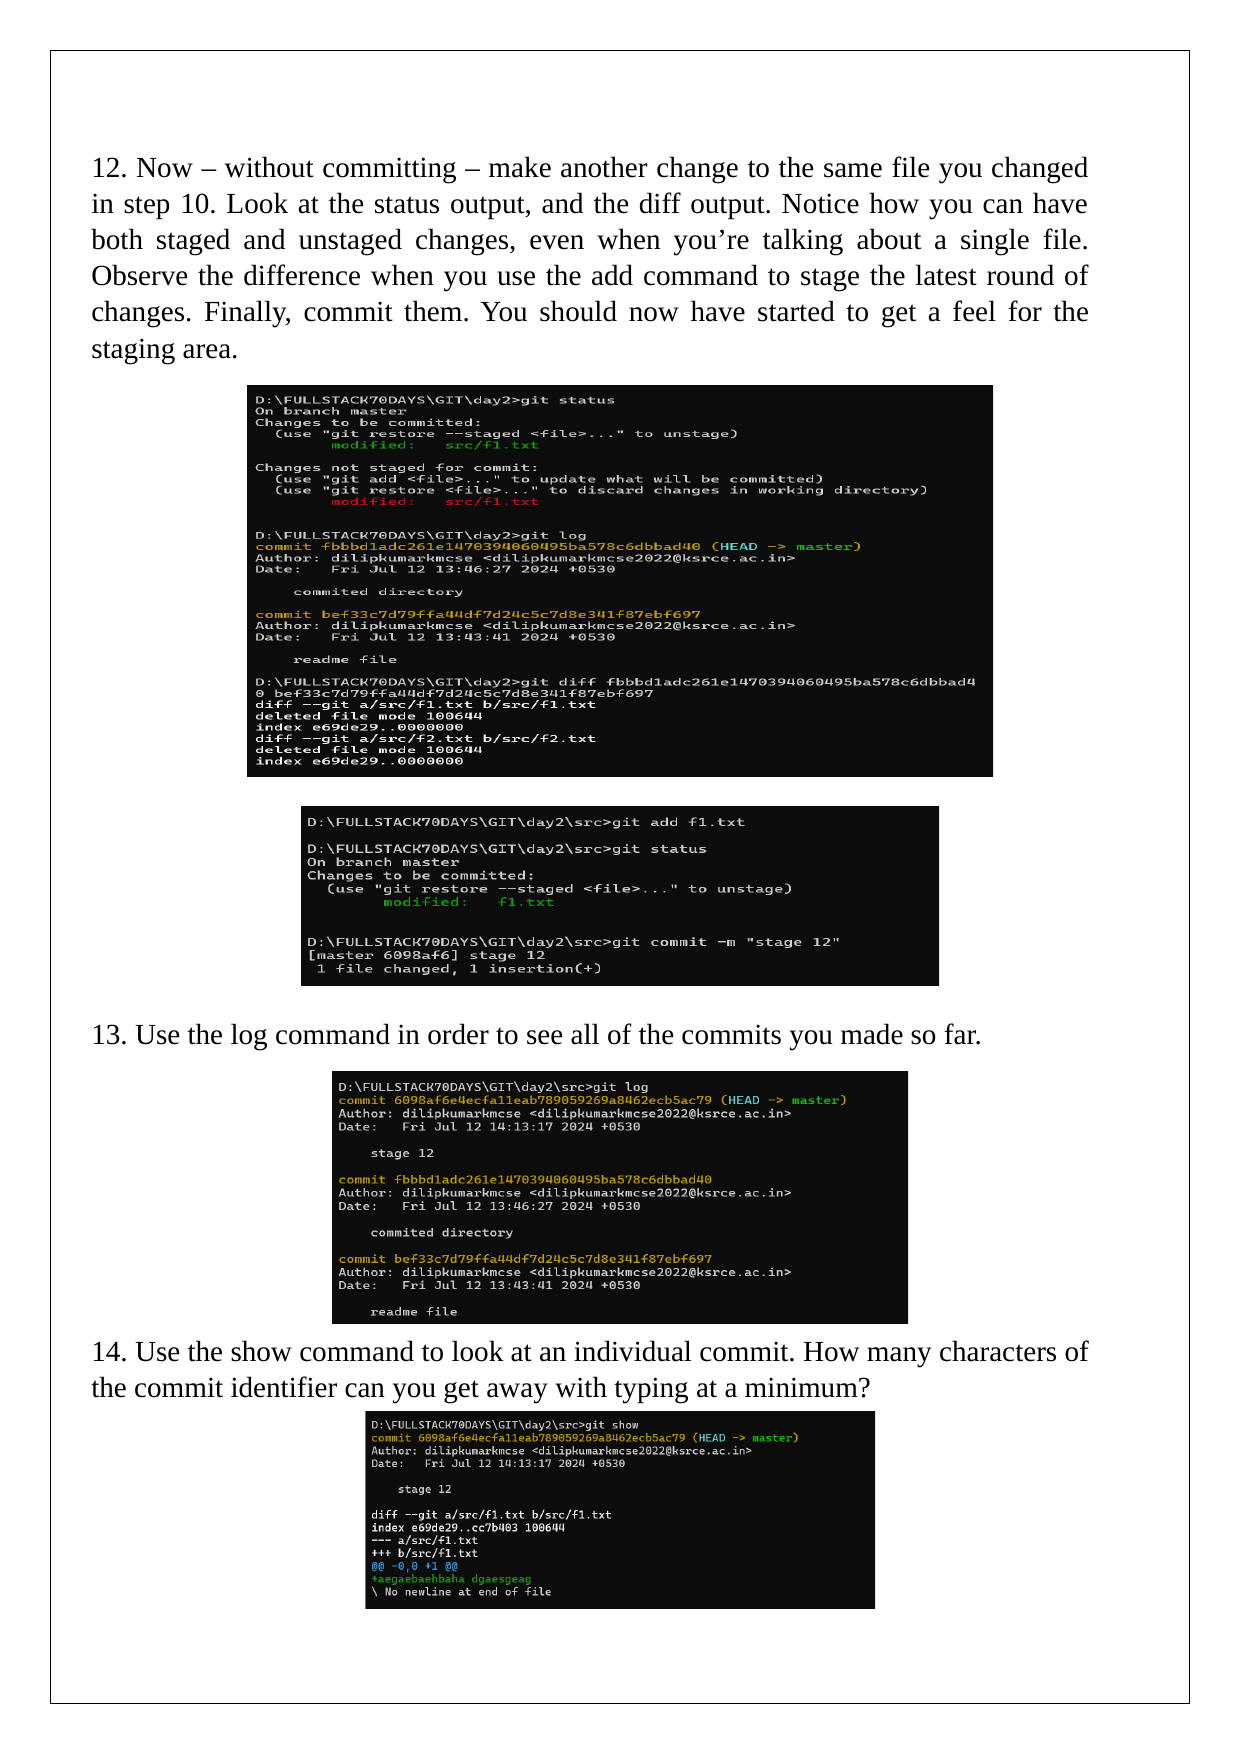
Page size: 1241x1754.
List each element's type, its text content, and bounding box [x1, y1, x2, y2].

picture [301, 806, 940, 986]
text 14. Use the show command to look at an individual commit. How many characters of the commit identifier can you get away with typing at a minimum? [91, 1334, 1090, 1404]
text 12. Now – without committing – make another change to the same file you changed in step 10. Look at the status output, and the diff output. Notice how you can have both staged and unstaged changes, even when you’re talking about a single file. Observe the difference when you use the add command to stage the latest round of changes. Finally, commit them. You should now have started to get a feel for the staging area. [91, 150, 1090, 364]
picture [365, 1411, 876, 1609]
text 13. Use the log command in order to see all of the commits you made so far. [91, 1017, 1090, 1051]
picture [332, 1071, 909, 1324]
picture [247, 385, 994, 777]
